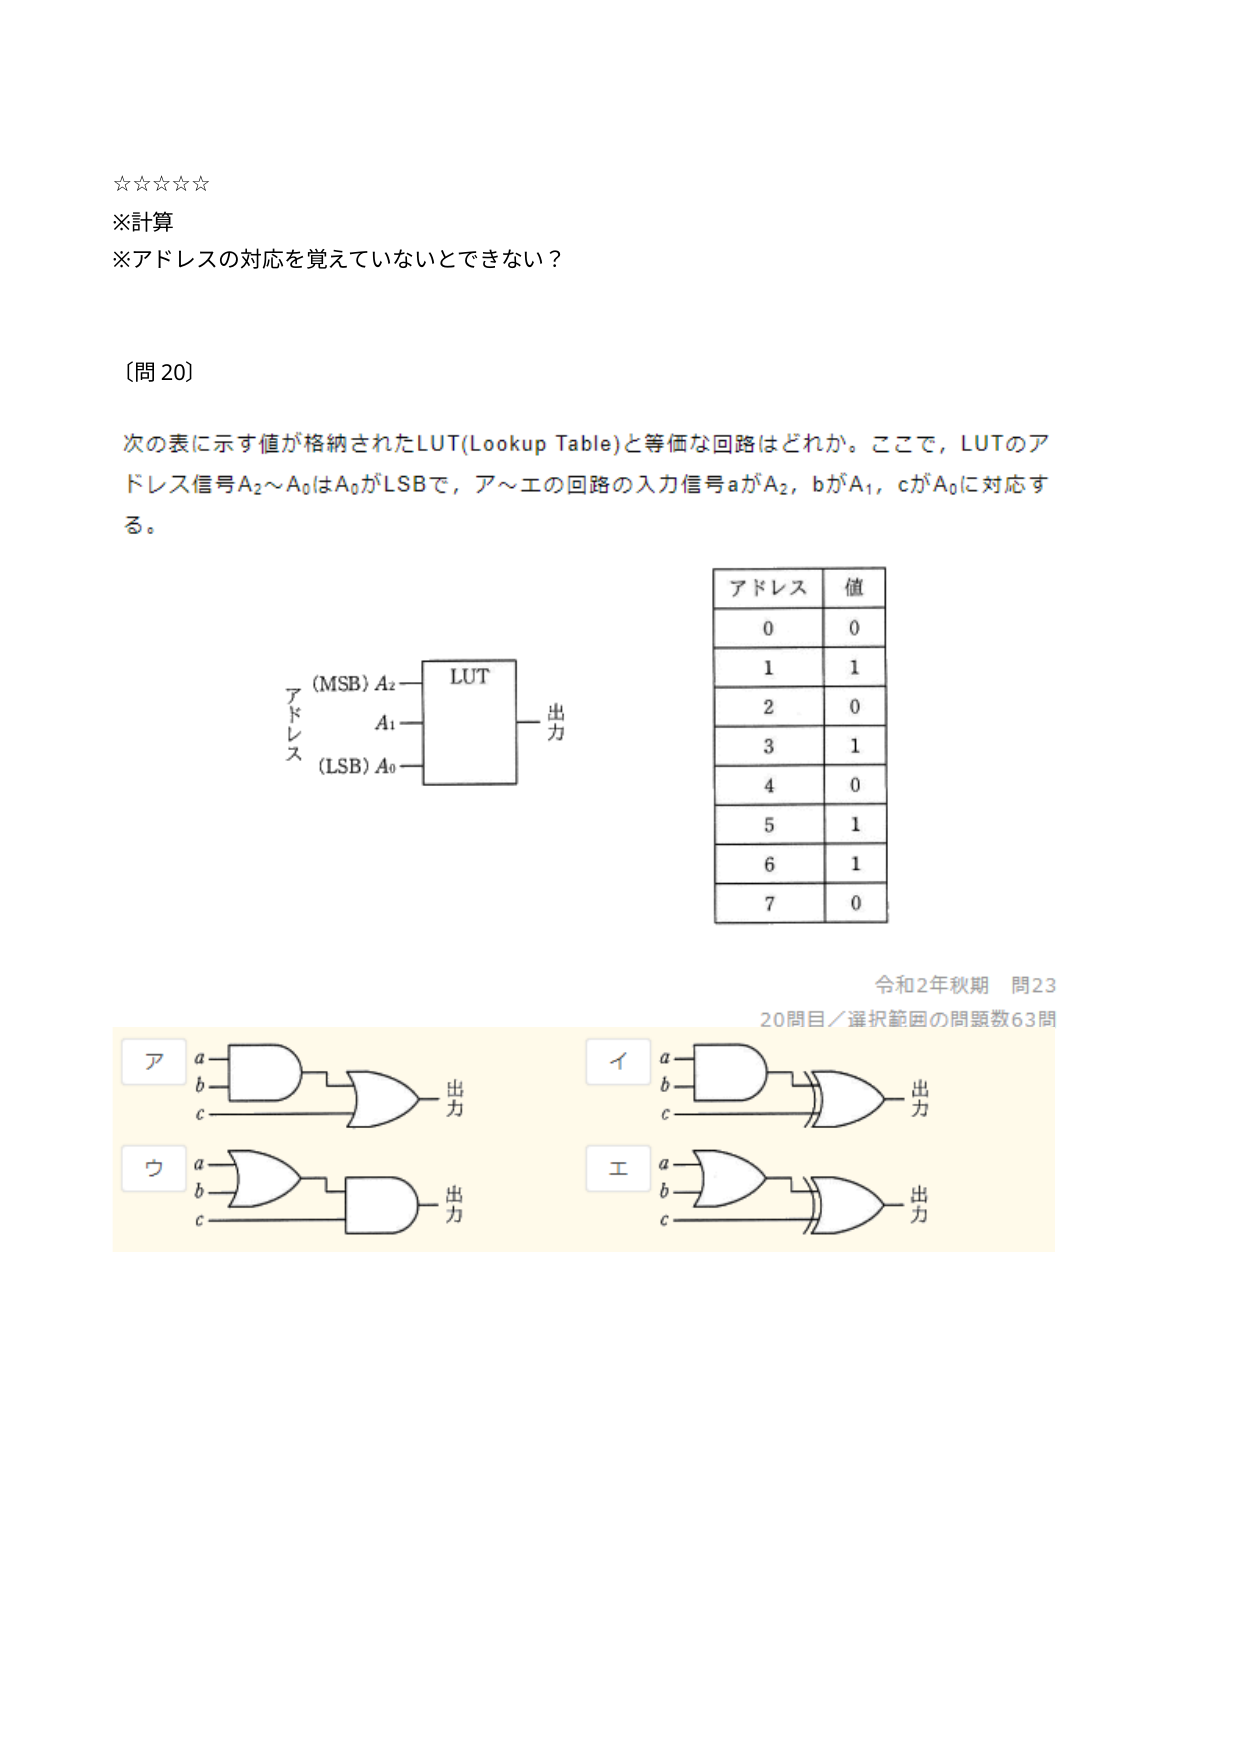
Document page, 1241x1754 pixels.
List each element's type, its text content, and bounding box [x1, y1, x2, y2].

text ※計算 [112, 202, 1128, 239]
text ☆☆☆☆☆ [112, 164, 1128, 202]
picture [112, 427, 1060, 1252]
text 〔問20〕 [112, 352, 1128, 389]
text ※アドレスの対応を覚えていないとできない？ [112, 239, 1128, 277]
